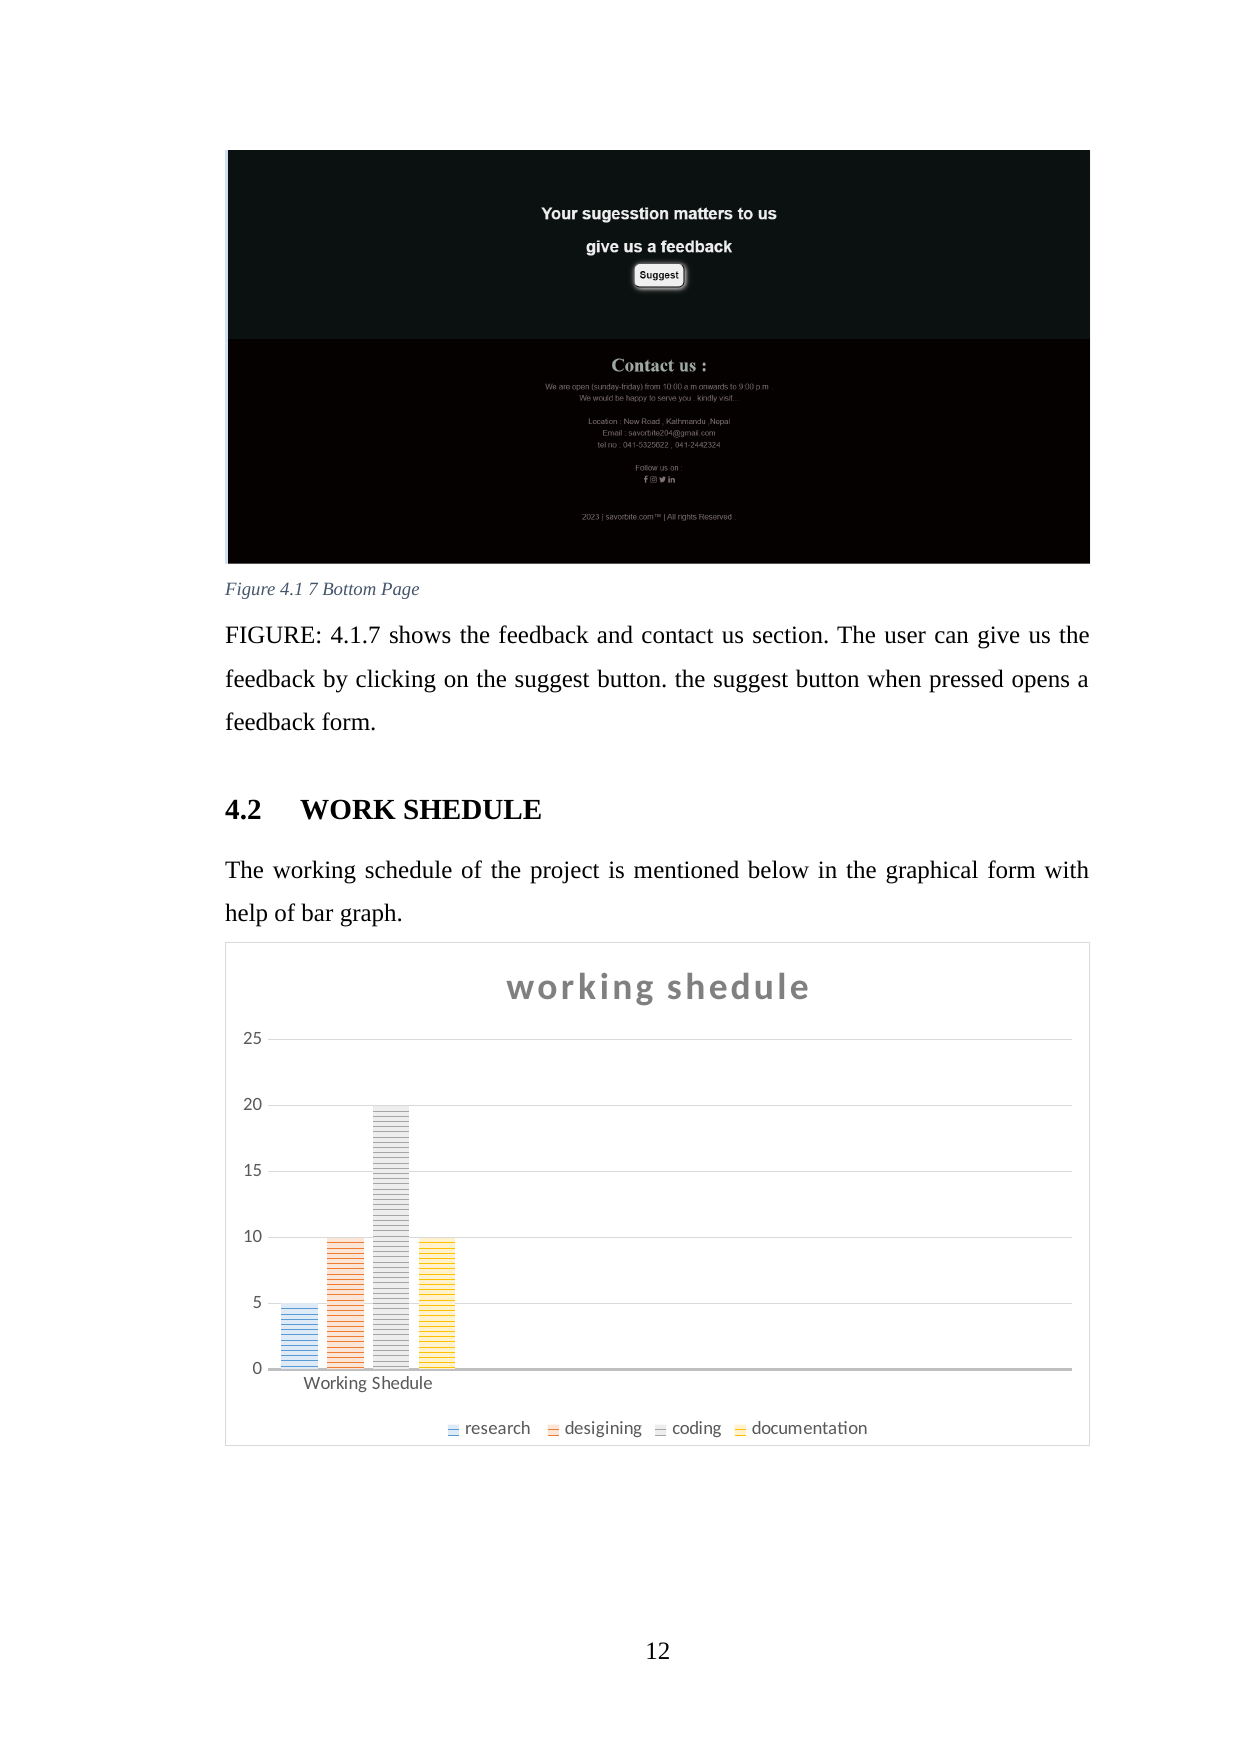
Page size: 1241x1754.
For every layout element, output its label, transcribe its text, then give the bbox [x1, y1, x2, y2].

text FIGURE: 4.1.7 shows the feedback and contact us section. The user can give us the feedback by clicking on the suggest button. the suggest button when pressed opens a feedback form. [225, 621, 1090, 736]
picture [225, 150, 1091, 564]
text The working schedule of the project is mentioned below in the graphical form with help of bar graph. [225, 855, 1090, 927]
subtitle WORK SHEDULE [225, 792, 1090, 826]
